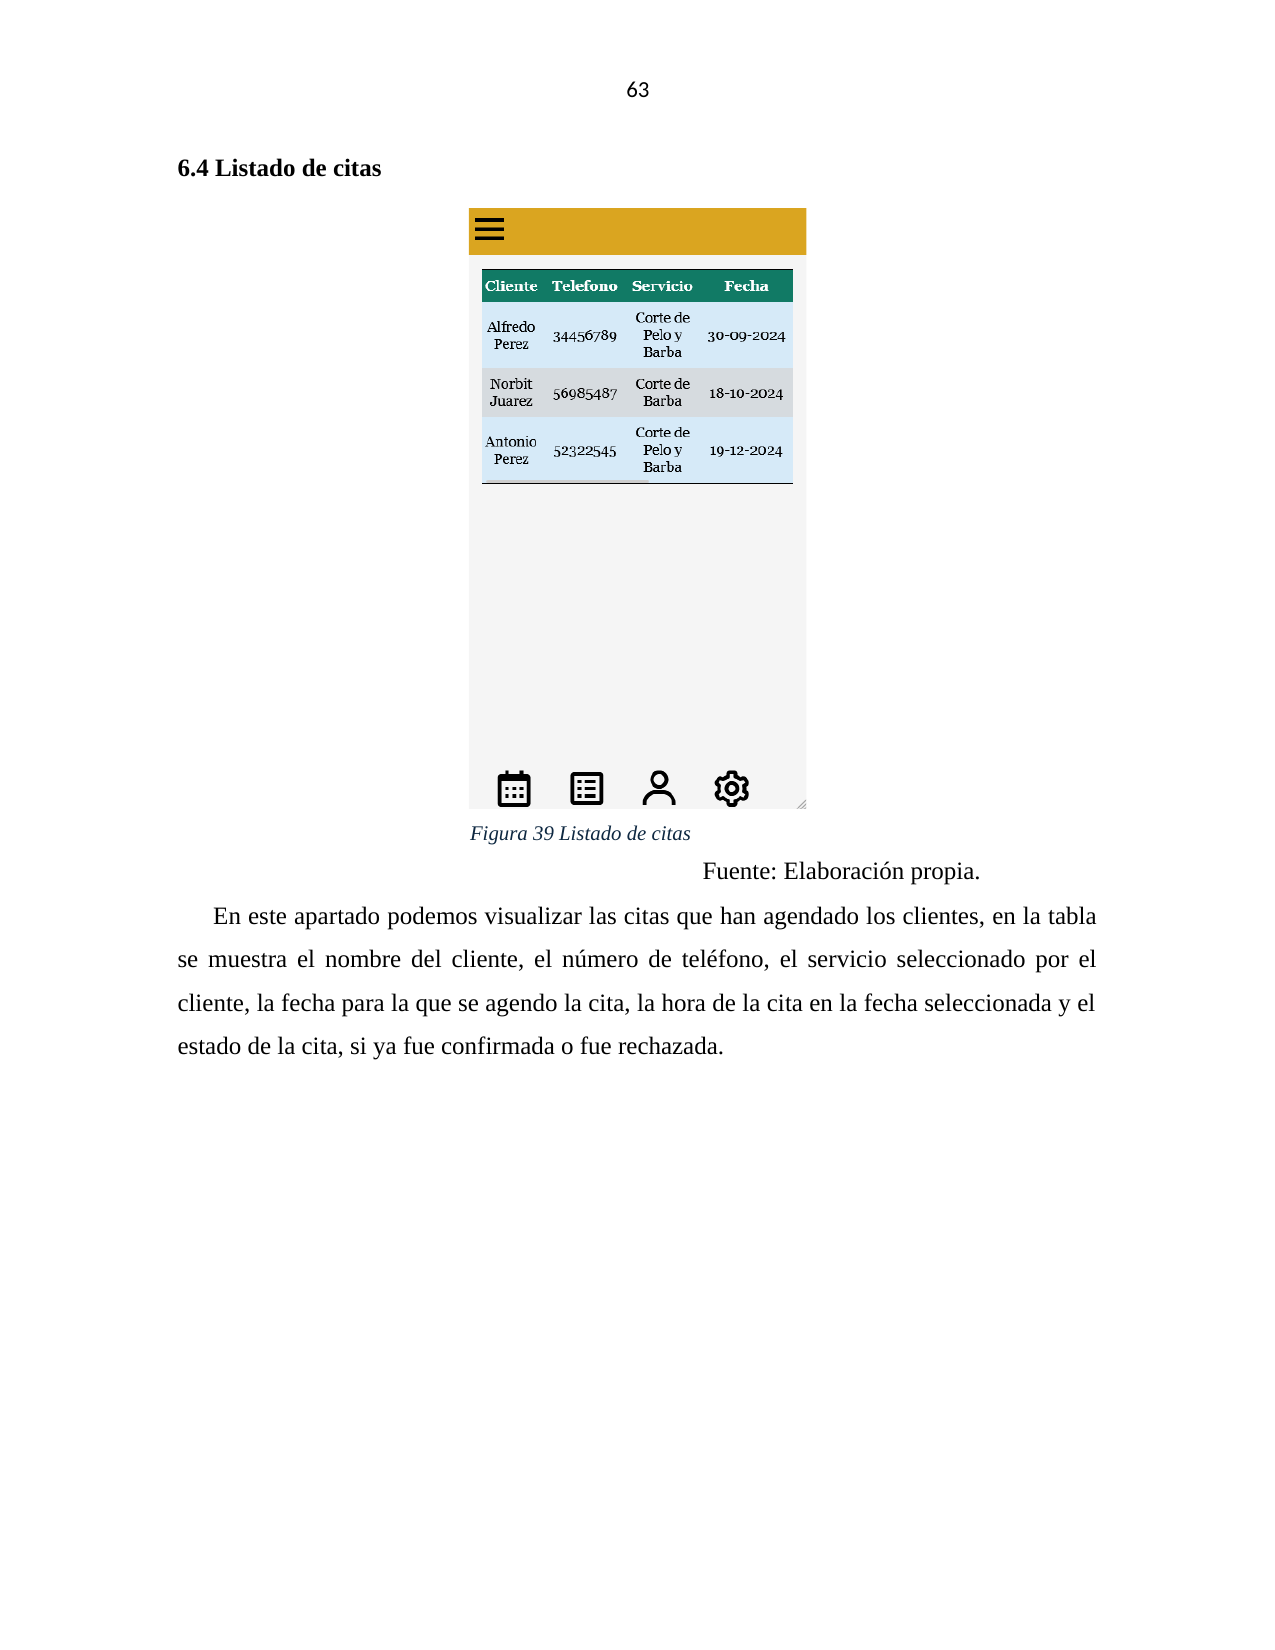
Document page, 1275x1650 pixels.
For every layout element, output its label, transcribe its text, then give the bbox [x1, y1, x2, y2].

text En este apartado podemos visualizar las citas que han agendado los clientes, en la tabla se muestra el nombre del cliente, el número de teléfono, el servicio seleccionado por el cliente, la fecha para la que se agendo la cita, la hora de la cita en la fecha seleccionada y el estado de la cita, si ya fue confirmada o fue rechazada. [177, 901, 1098, 1059]
subtitle 6.4 Listado de citas [177, 153, 1098, 181]
picture [468, 208, 807, 809]
text Fuente: Elaboración propia. [177, 856, 1098, 885]
